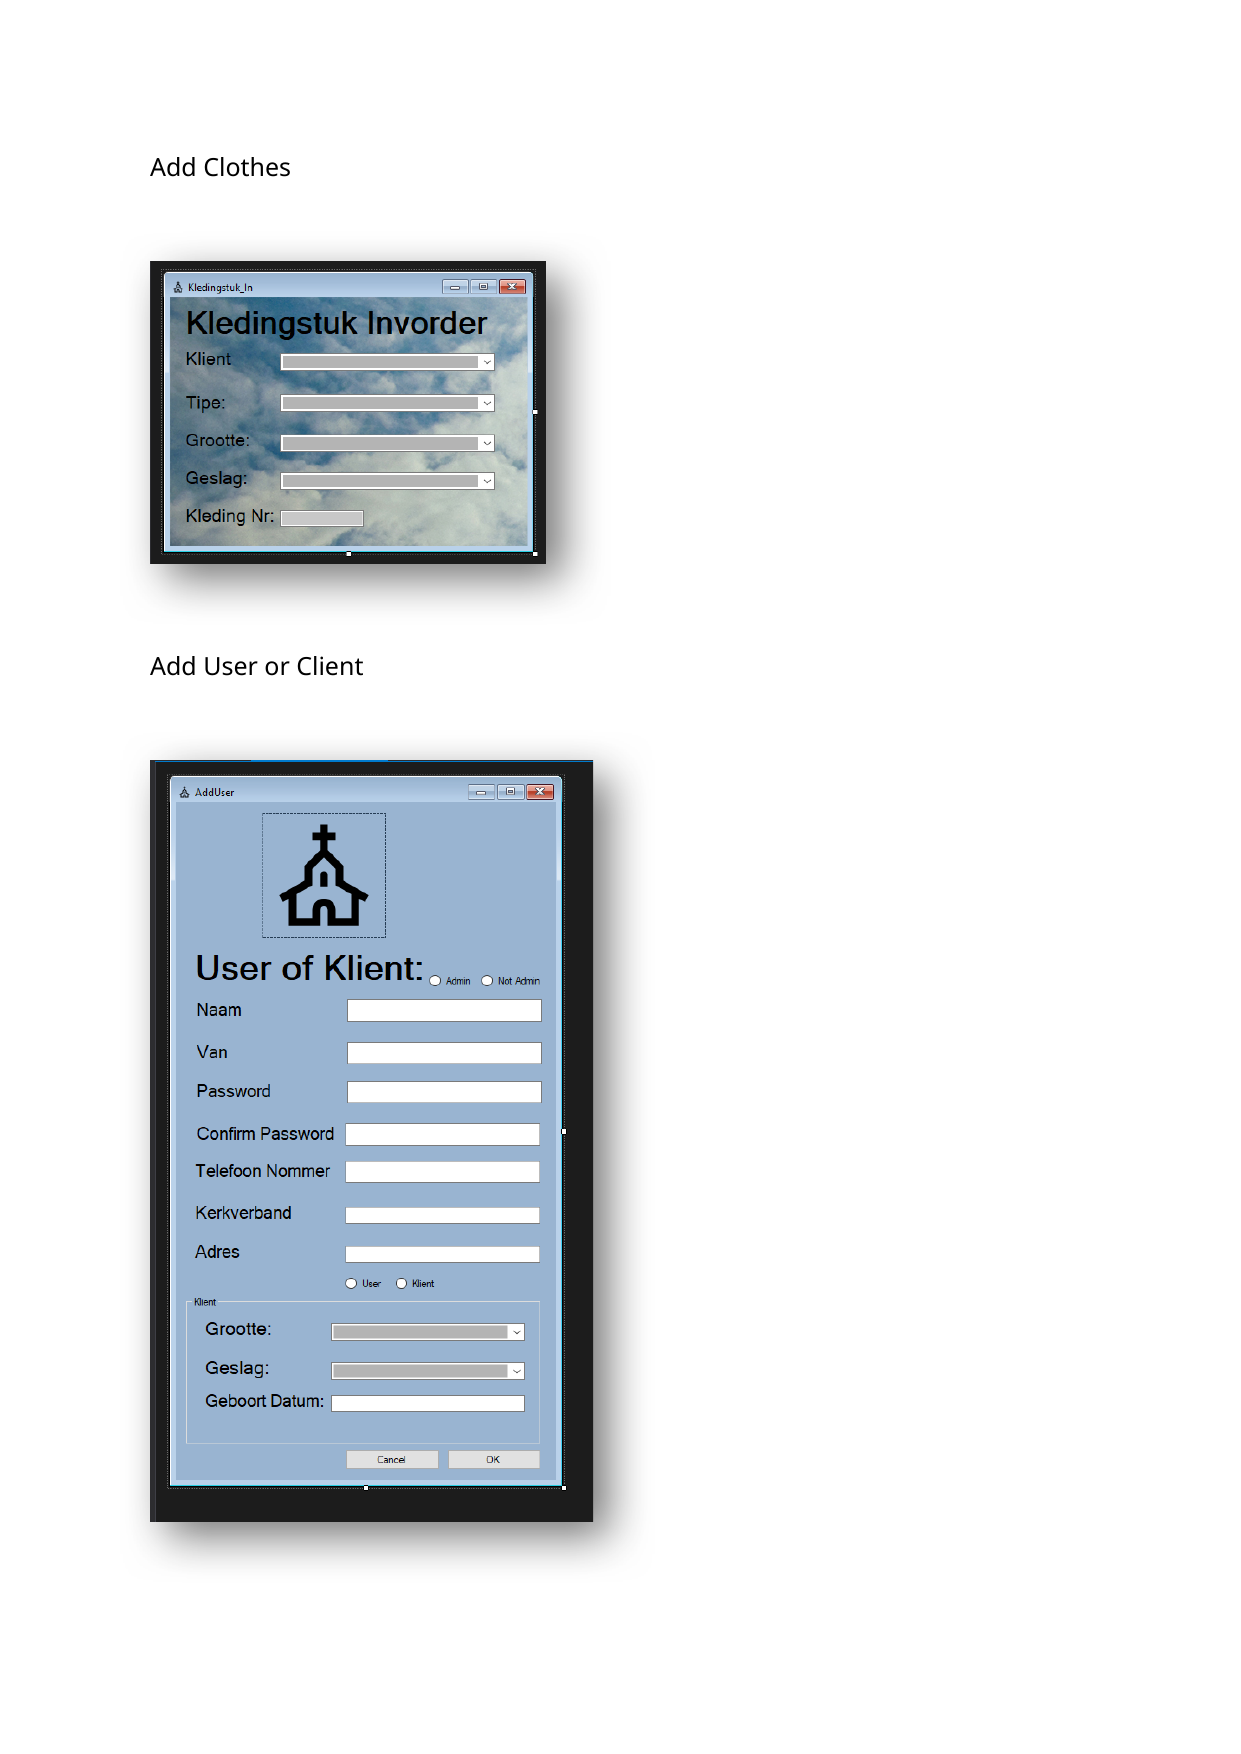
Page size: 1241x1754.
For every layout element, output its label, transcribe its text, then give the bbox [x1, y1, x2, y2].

subtitle Add Clothes [150, 150, 1090, 184]
picture [150, 261, 546, 564]
picture [150, 760, 594, 1522]
